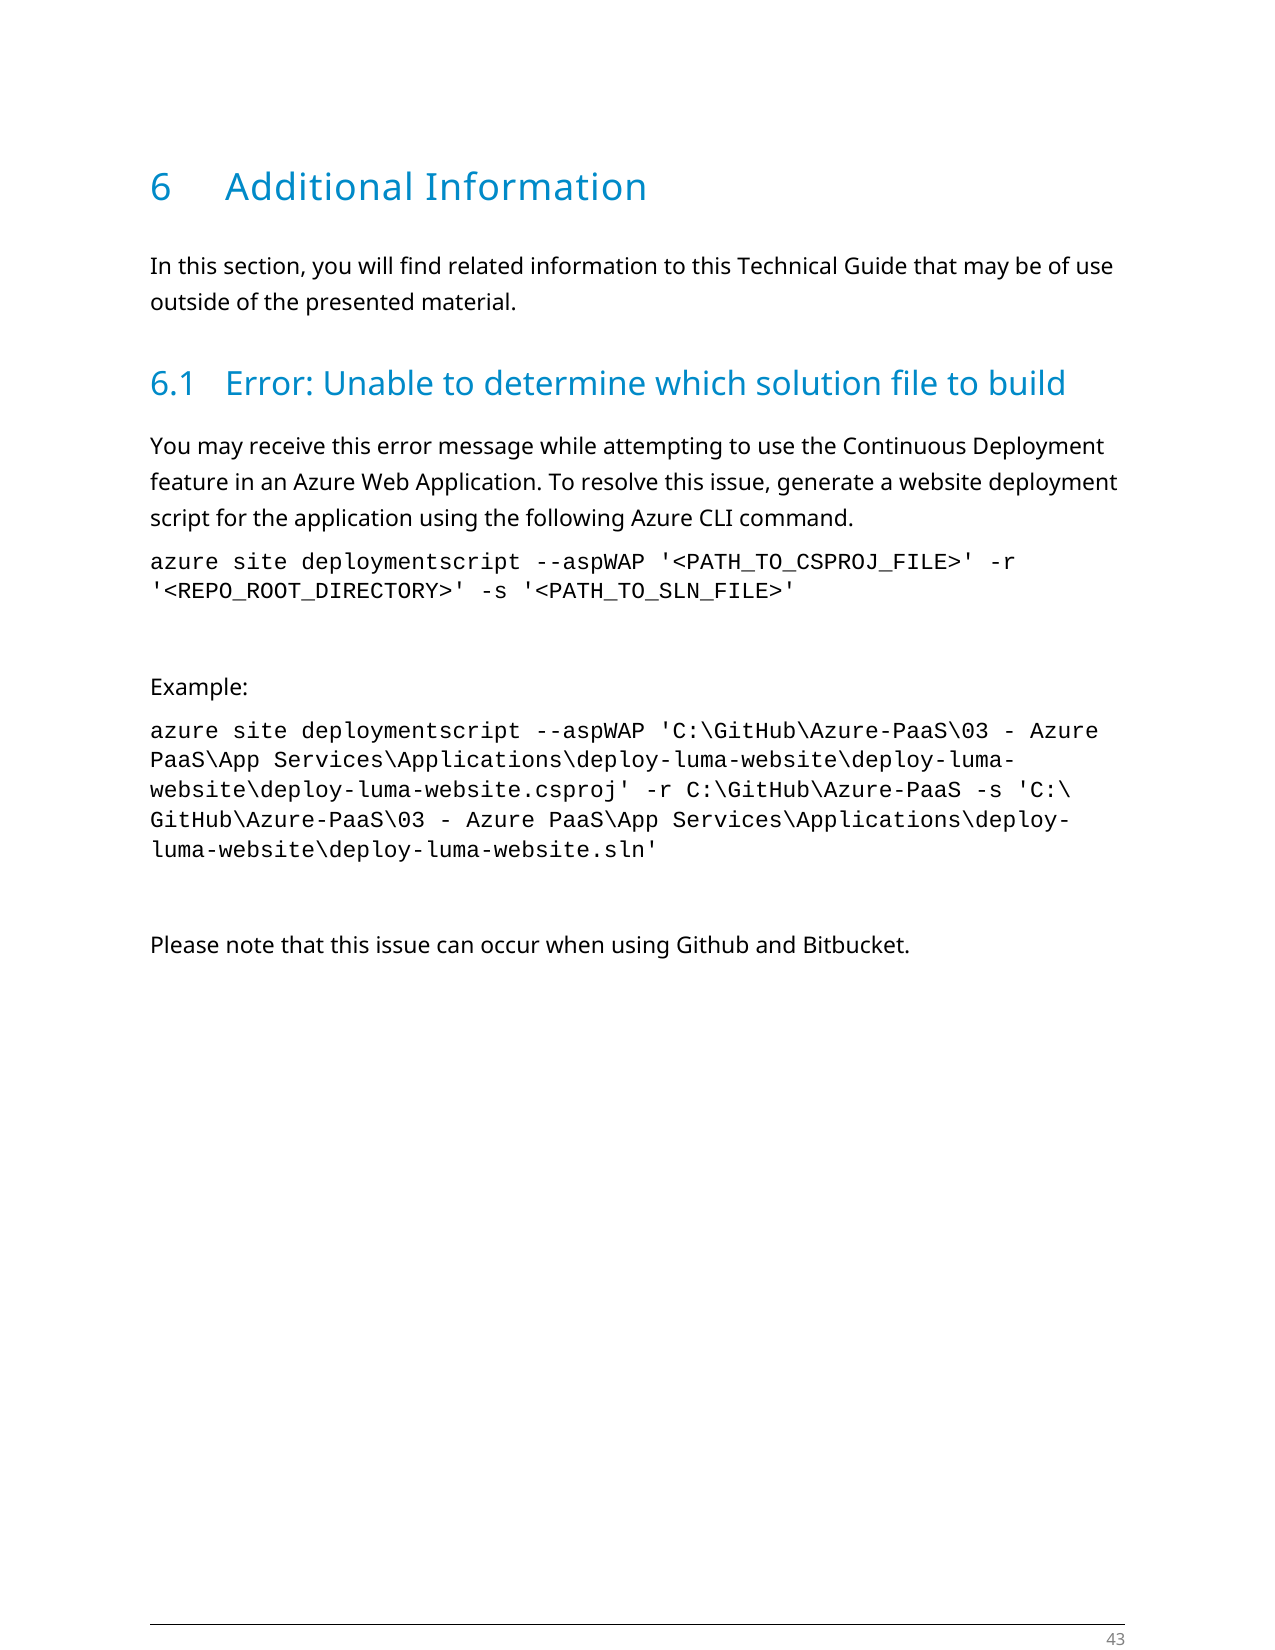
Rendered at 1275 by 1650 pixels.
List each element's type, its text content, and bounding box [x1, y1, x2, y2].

subtitle Additional Information [150, 150, 1125, 212]
text Please note that this issue can occur when using Github and Bitbucket. [150, 929, 1125, 960]
text azure site deploymentscript --aspWAP 'C:\GitHub\Azure-PaaS\03 - Azure PaaS\App Services\Applications\deploy-luma-website\deploy-luma-website\deploy-luma-website.csproj' -r C:\GitHub\Azure-PaaS -s 'C:\GitHub\Azure-PaaS\03 - Azure PaaS\App Services\Applications\deploy-luma-website\deploy-luma-website.sln' [150, 719, 1125, 864]
text azure site deploymentscript --aspWAP '<PATH_TO_CSPROJ_FILE>' -r '<REPO_ROOT_DIRECTORY>' -s '<PATH_TO_SLN_FILE>' [150, 550, 1125, 606]
text Example: [150, 671, 1125, 702]
text You may receive this error message while attempting to use the Continuous Deployment feature in an Azure Web Application. To resolve this issue, generate a website deployment script for the application using the following Azure CLI command. [150, 430, 1125, 533]
subtitle Error: Unable to determine which solution file to build [150, 359, 1125, 405]
text In this section, you will find related information to this Technical Guide that may be of use outside of the presented material. [150, 250, 1125, 317]
